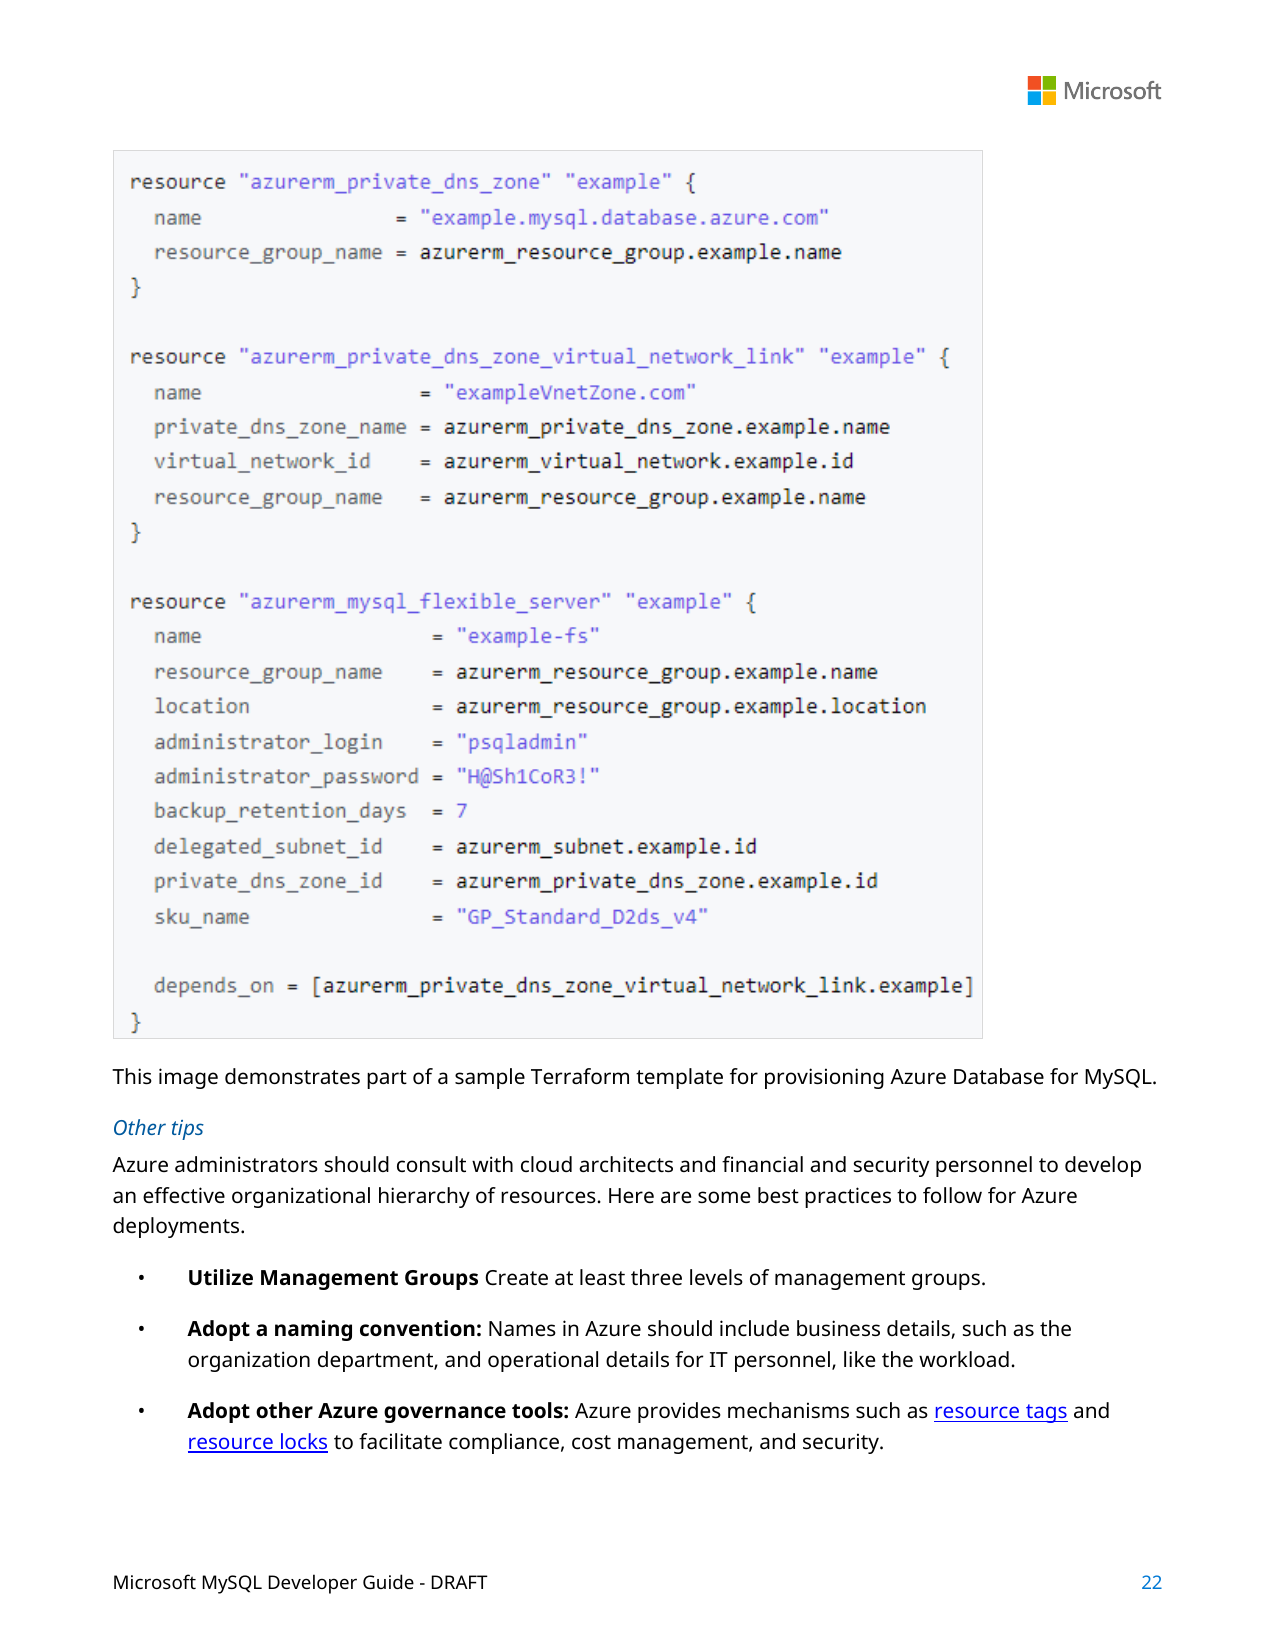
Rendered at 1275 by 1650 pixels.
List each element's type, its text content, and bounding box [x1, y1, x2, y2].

picture [1026, 75, 1163, 107]
picture [114, 151, 982, 1038]
text This image demonstrates part of a sample Terraform template for provisioning Azure Database for MySQL. [112, 1062, 1162, 1091]
list Utilize Management Groups Create at least three levels of management groups. [137, 1263, 1162, 1292]
subtitle Other tips [112, 1113, 1162, 1142]
text Azure administrators should consult with cloud architects and financial and security personnel to develop an effective organizational hierarchy of resources. Here are some best practices to follow for Azure deployments. [112, 1150, 1162, 1240]
list Adopt a naming convention: Names in Azure should include business details, such as the organization department, and operational details for IT personnel, like the workload. [137, 1314, 1162, 1374]
list Adopt other Azure governance tools: Azure provides mechanisms such as resource tags and resource locks to facilitate compliance, cost management, and security. [137, 1397, 1162, 1456]
